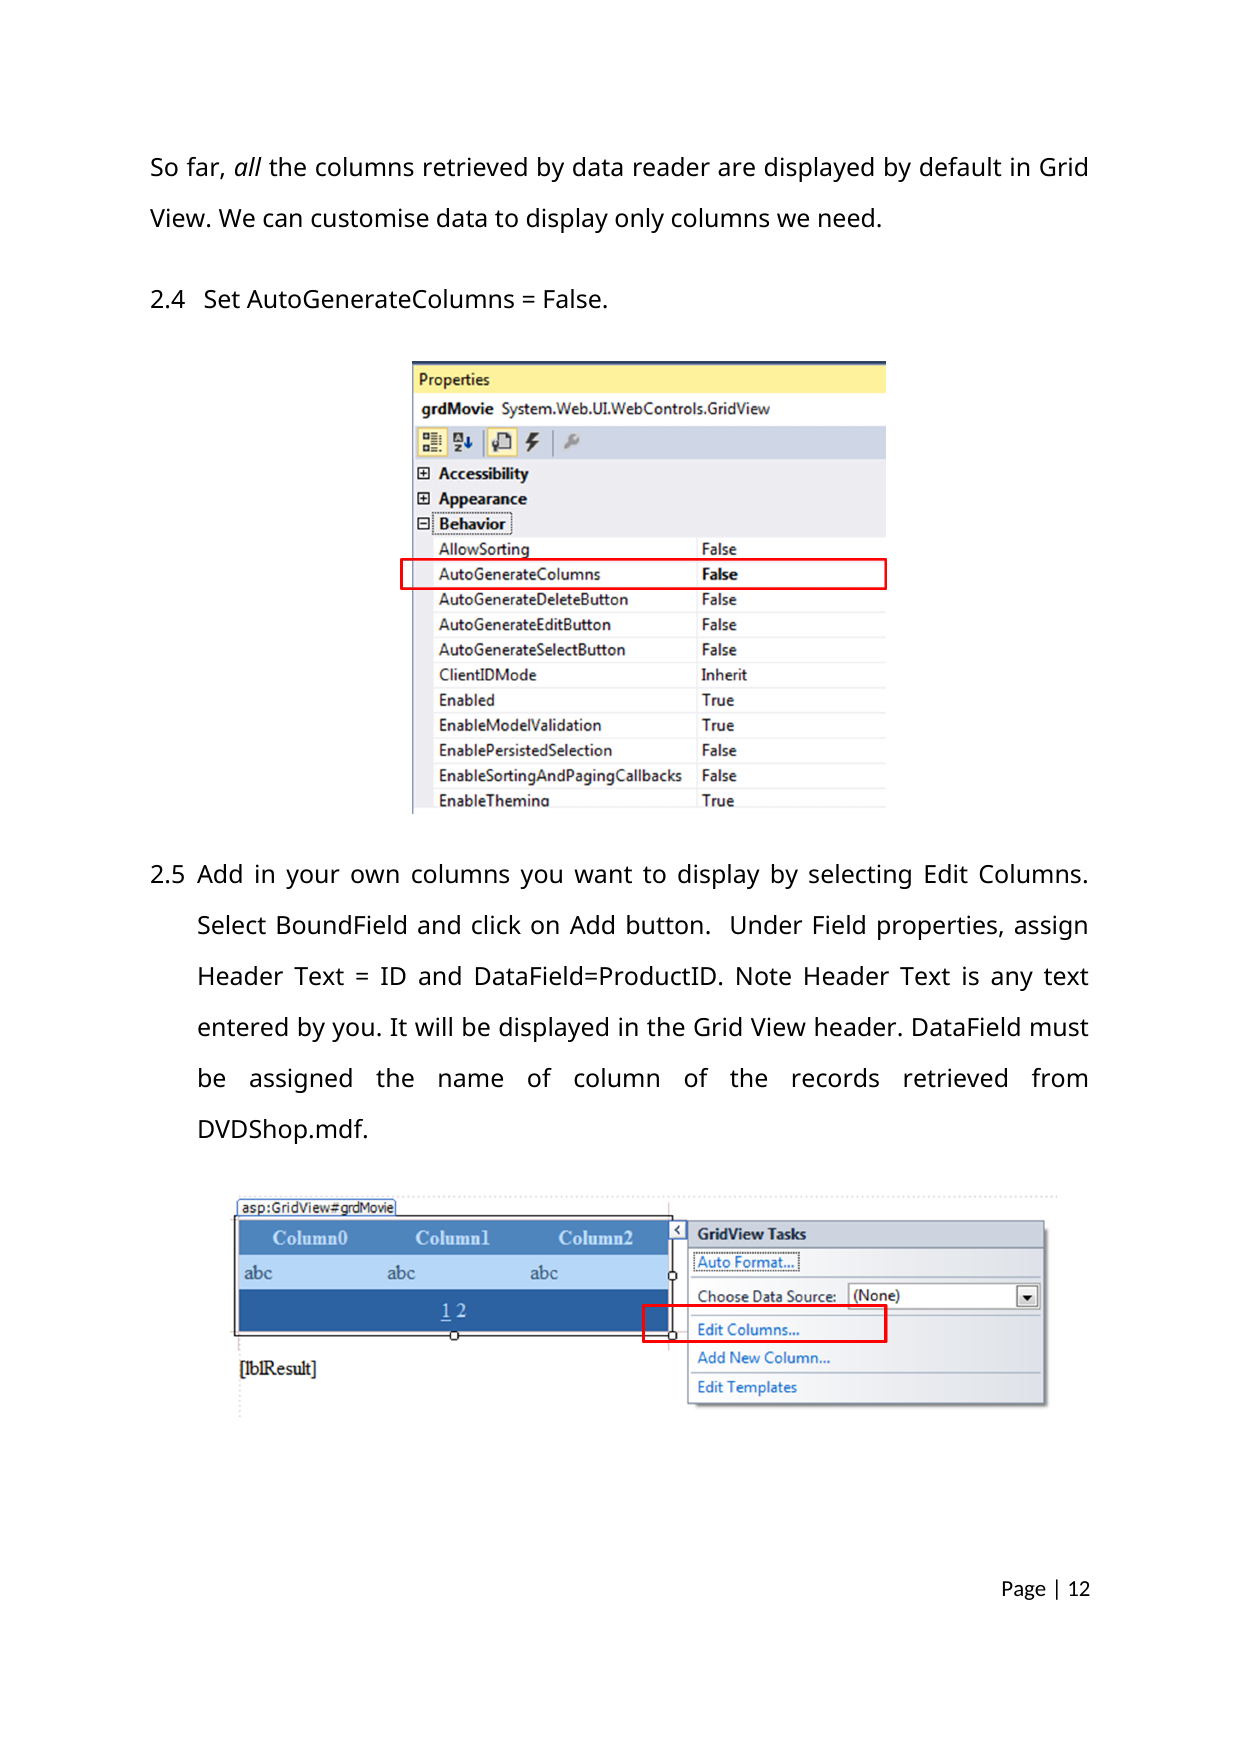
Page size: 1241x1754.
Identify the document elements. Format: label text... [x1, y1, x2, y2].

picture [400, 361, 887, 814]
text So far, all the columns retrieved by data reader are displayed by default in Grid View. We can customise data to display only columns we need. [150, 150, 1090, 235]
list Add in your own columns you want to display by selecting Edit Columns. Select BoundField and click on Add button. Under Field properties, assign Header Text = ID and DataField=ProductID. Note Header Text is any text entered by you. It will be displayed in the Grid View header. DataField must be assigned the name of column of the records retrieved from DVDShop.mdf. [150, 857, 1090, 1146]
picture [230, 1192, 1057, 1419]
list Set AutoGenerateColumns = False. [150, 281, 1090, 315]
